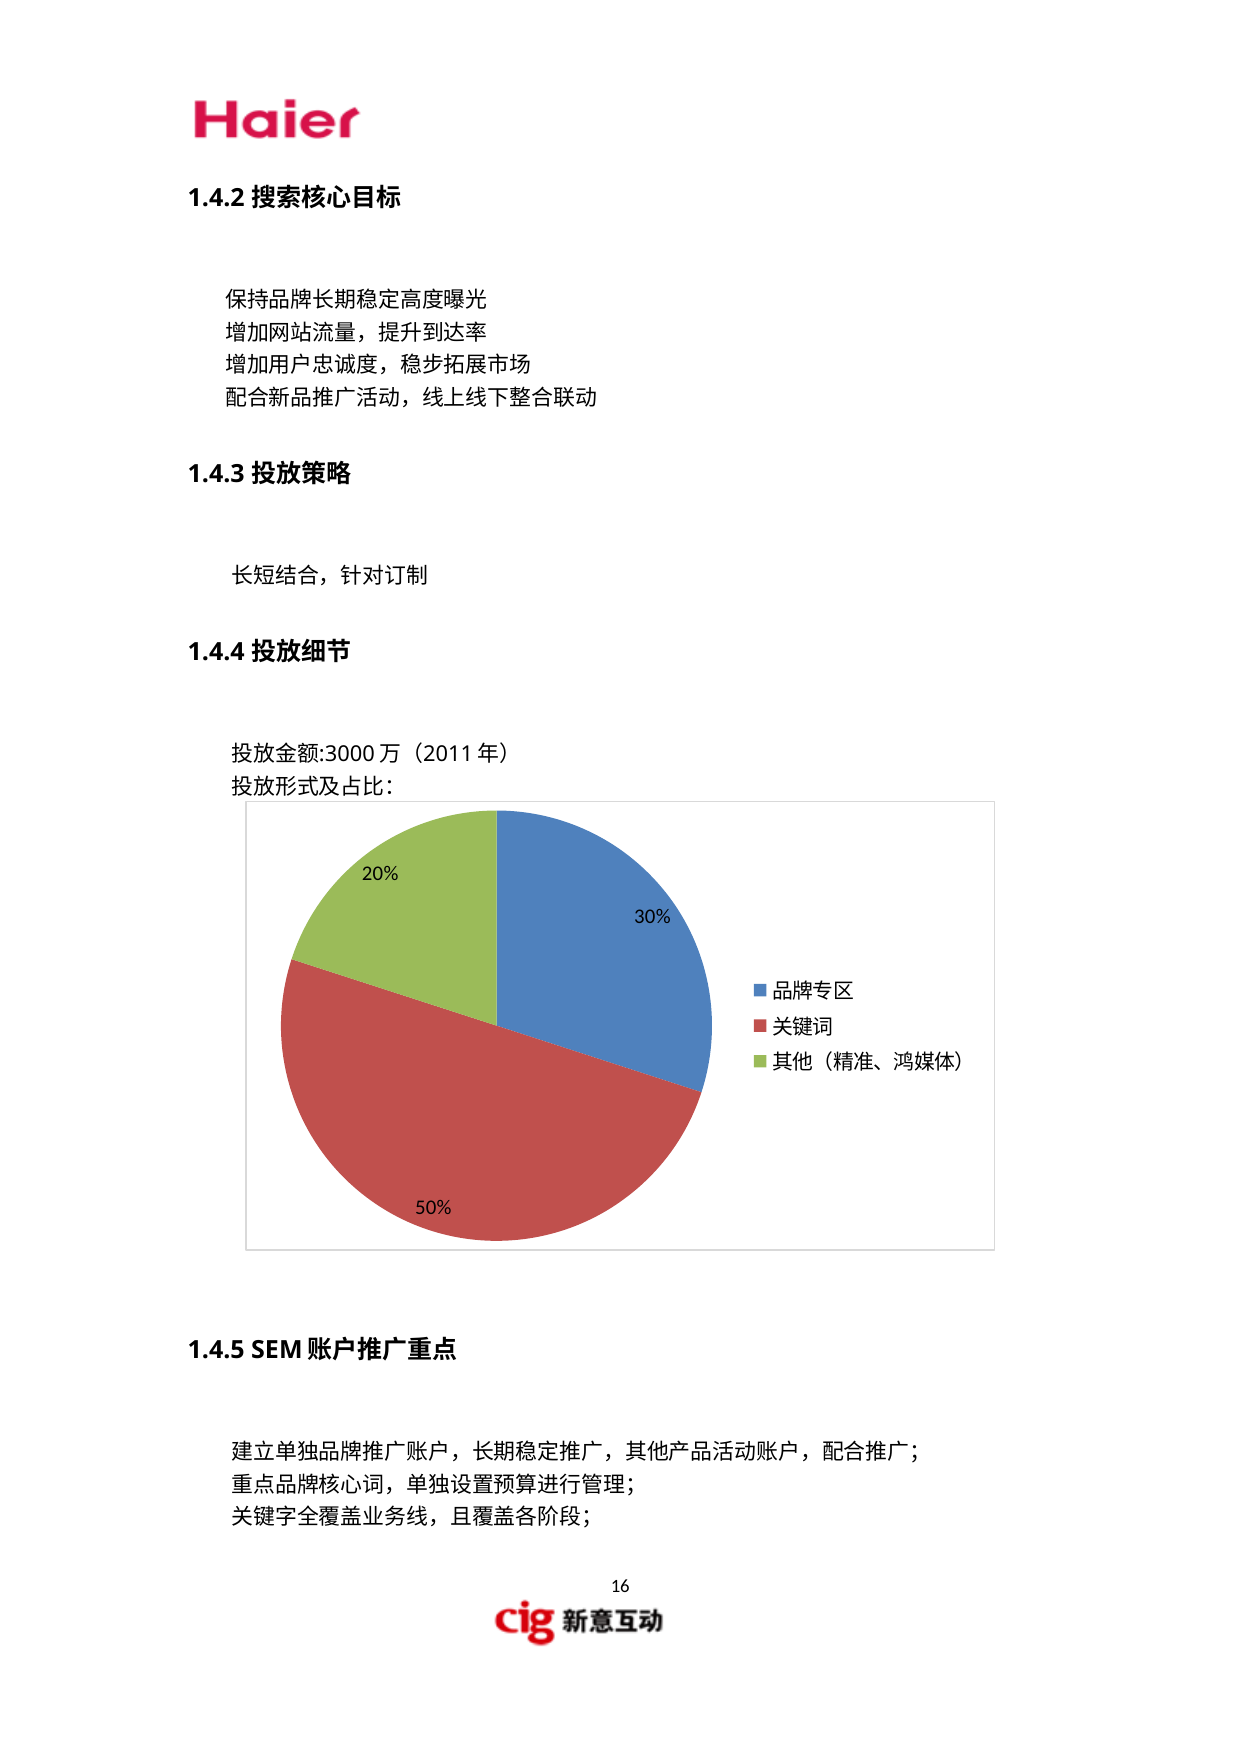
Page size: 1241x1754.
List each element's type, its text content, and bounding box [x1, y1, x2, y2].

text 长短结合，针对订制 [187, 558, 1053, 590]
text 增加网站流量，提升到达率 [187, 314, 1053, 347]
picture [492, 1597, 671, 1651]
text 关键字全覆盖业务线，且覆盖各阶段； [231, 1499, 1053, 1531]
subtitle 1.4.3 投放策略 [187, 439, 1053, 504]
text 投放形式及占比： [187, 768, 1053, 801]
subtitle 1.4.4 投放细节 [187, 617, 1053, 682]
text 保持品牌长期稳定高度曝光 [187, 282, 1053, 314]
text 建立单独品牌推广账户，长期稳定推广，其他产品活动账户，配合推广； [231, 1434, 1053, 1466]
text 配合新品推广活动，线上线下整合联动 [187, 379, 1053, 412]
text 重点品牌核心词，单独设置预算进行管理； [231, 1466, 1053, 1499]
text 投放金额:3000万（2011年） [187, 736, 1053, 768]
subtitle 1.4.5 SEM账户推广重点 [187, 1315, 1053, 1380]
picture [187, 88, 366, 143]
subtitle 1.4.2 搜索核心目标 [187, 163, 1053, 228]
text 增加用户忠诚度，稳步拓展市场 [187, 347, 1053, 379]
